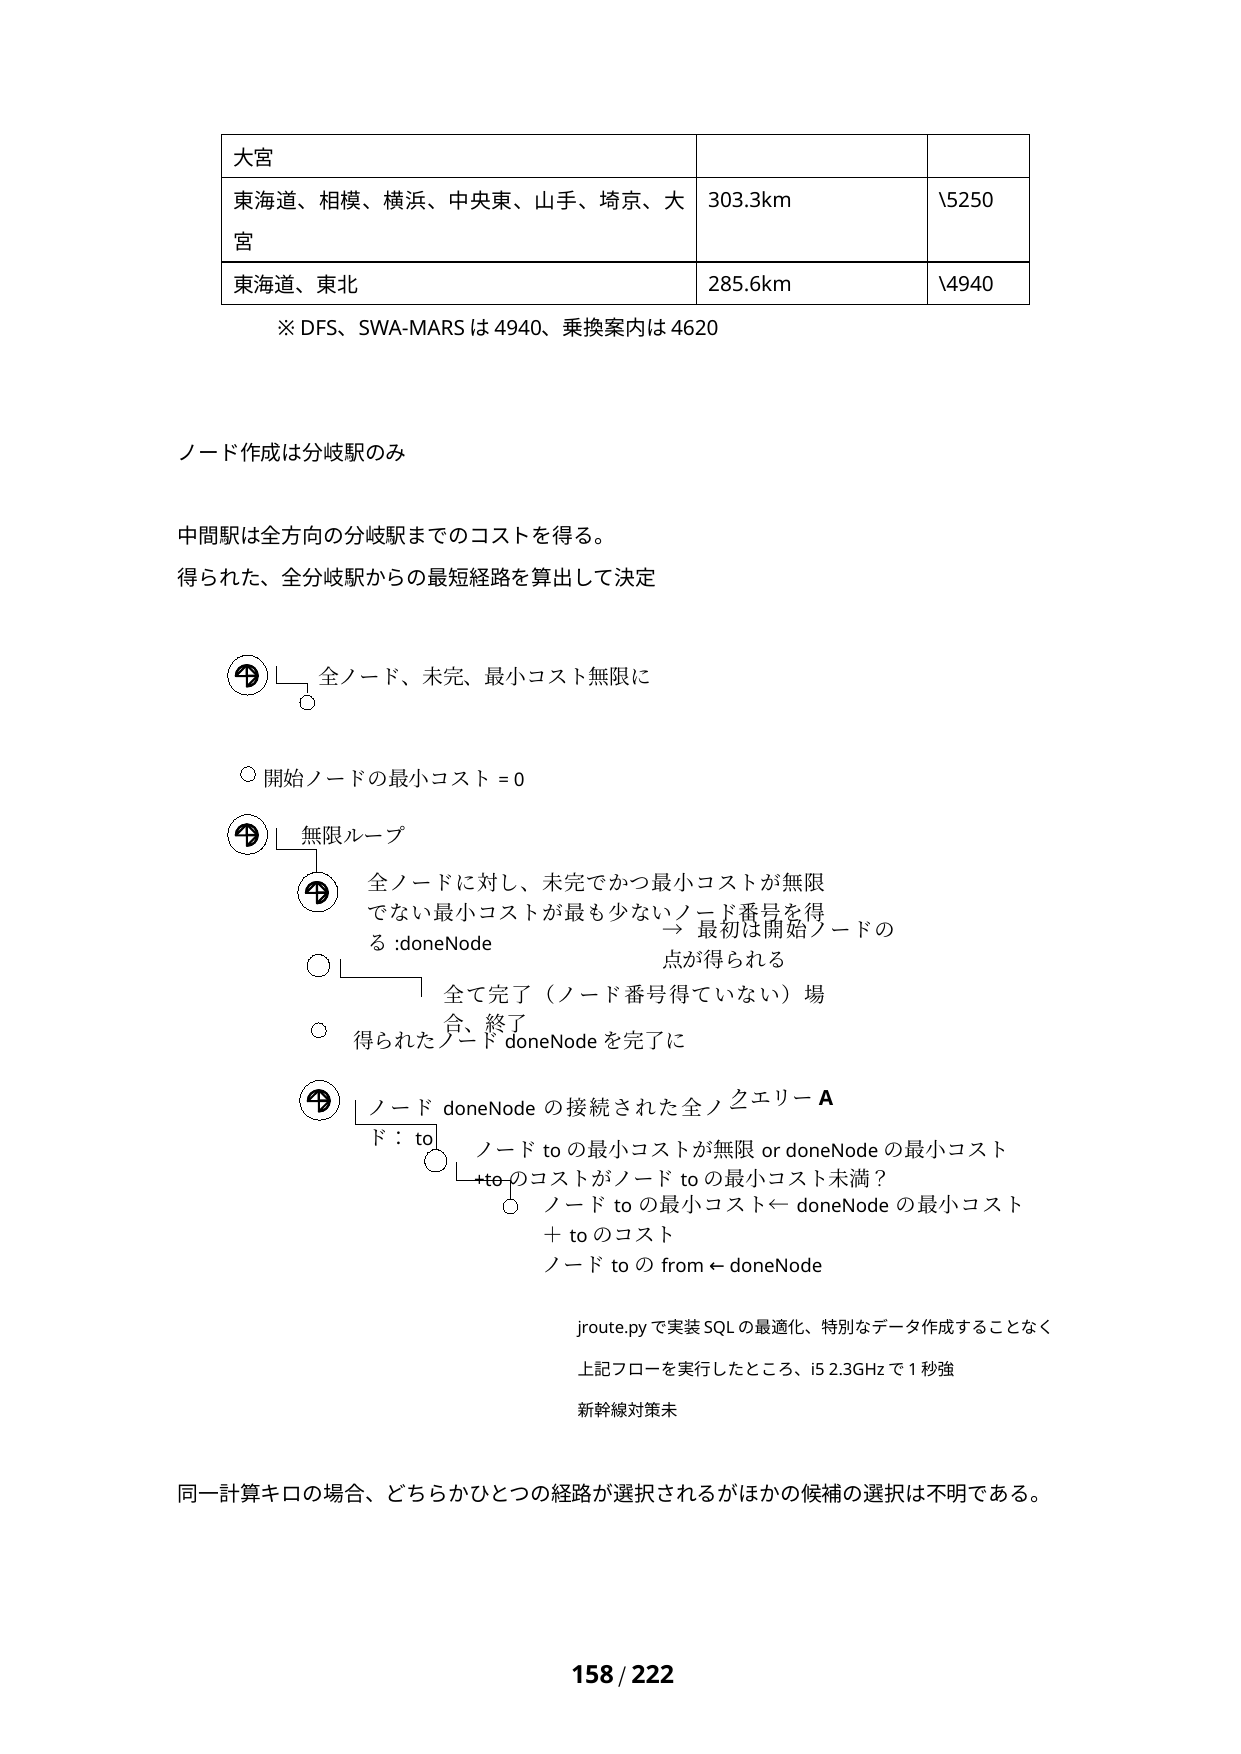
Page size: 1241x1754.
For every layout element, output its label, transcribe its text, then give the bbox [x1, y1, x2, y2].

text jroute.pyで実装SQLの最適化、特別なデータ作成することなく上記フローを実行したところ、i5 2.3GHzで1秒強 [577, 1305, 1063, 1388]
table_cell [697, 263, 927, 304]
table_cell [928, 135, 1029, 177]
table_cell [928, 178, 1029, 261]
text 中間駅は全方向の分岐駅までのコストを得る。 [177, 513, 1063, 555]
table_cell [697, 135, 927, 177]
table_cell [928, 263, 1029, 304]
text ※ DFS、SWA-MARSは4940、乗換案内は4620 [277, 305, 1063, 347]
text 得られた、全分岐駅からの最短経路を算出して決定 [177, 555, 1063, 597]
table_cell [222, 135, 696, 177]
text 同一計算キロの場合、どちらかひとつの経路が選択されるがほかの候補の選択は不明である。 [177, 1472, 1063, 1513]
text 新幹線対策未 [577, 1388, 1063, 1430]
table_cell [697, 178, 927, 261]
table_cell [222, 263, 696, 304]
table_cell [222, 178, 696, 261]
text ノード作成は分岐駅のみ [177, 430, 1063, 472]
